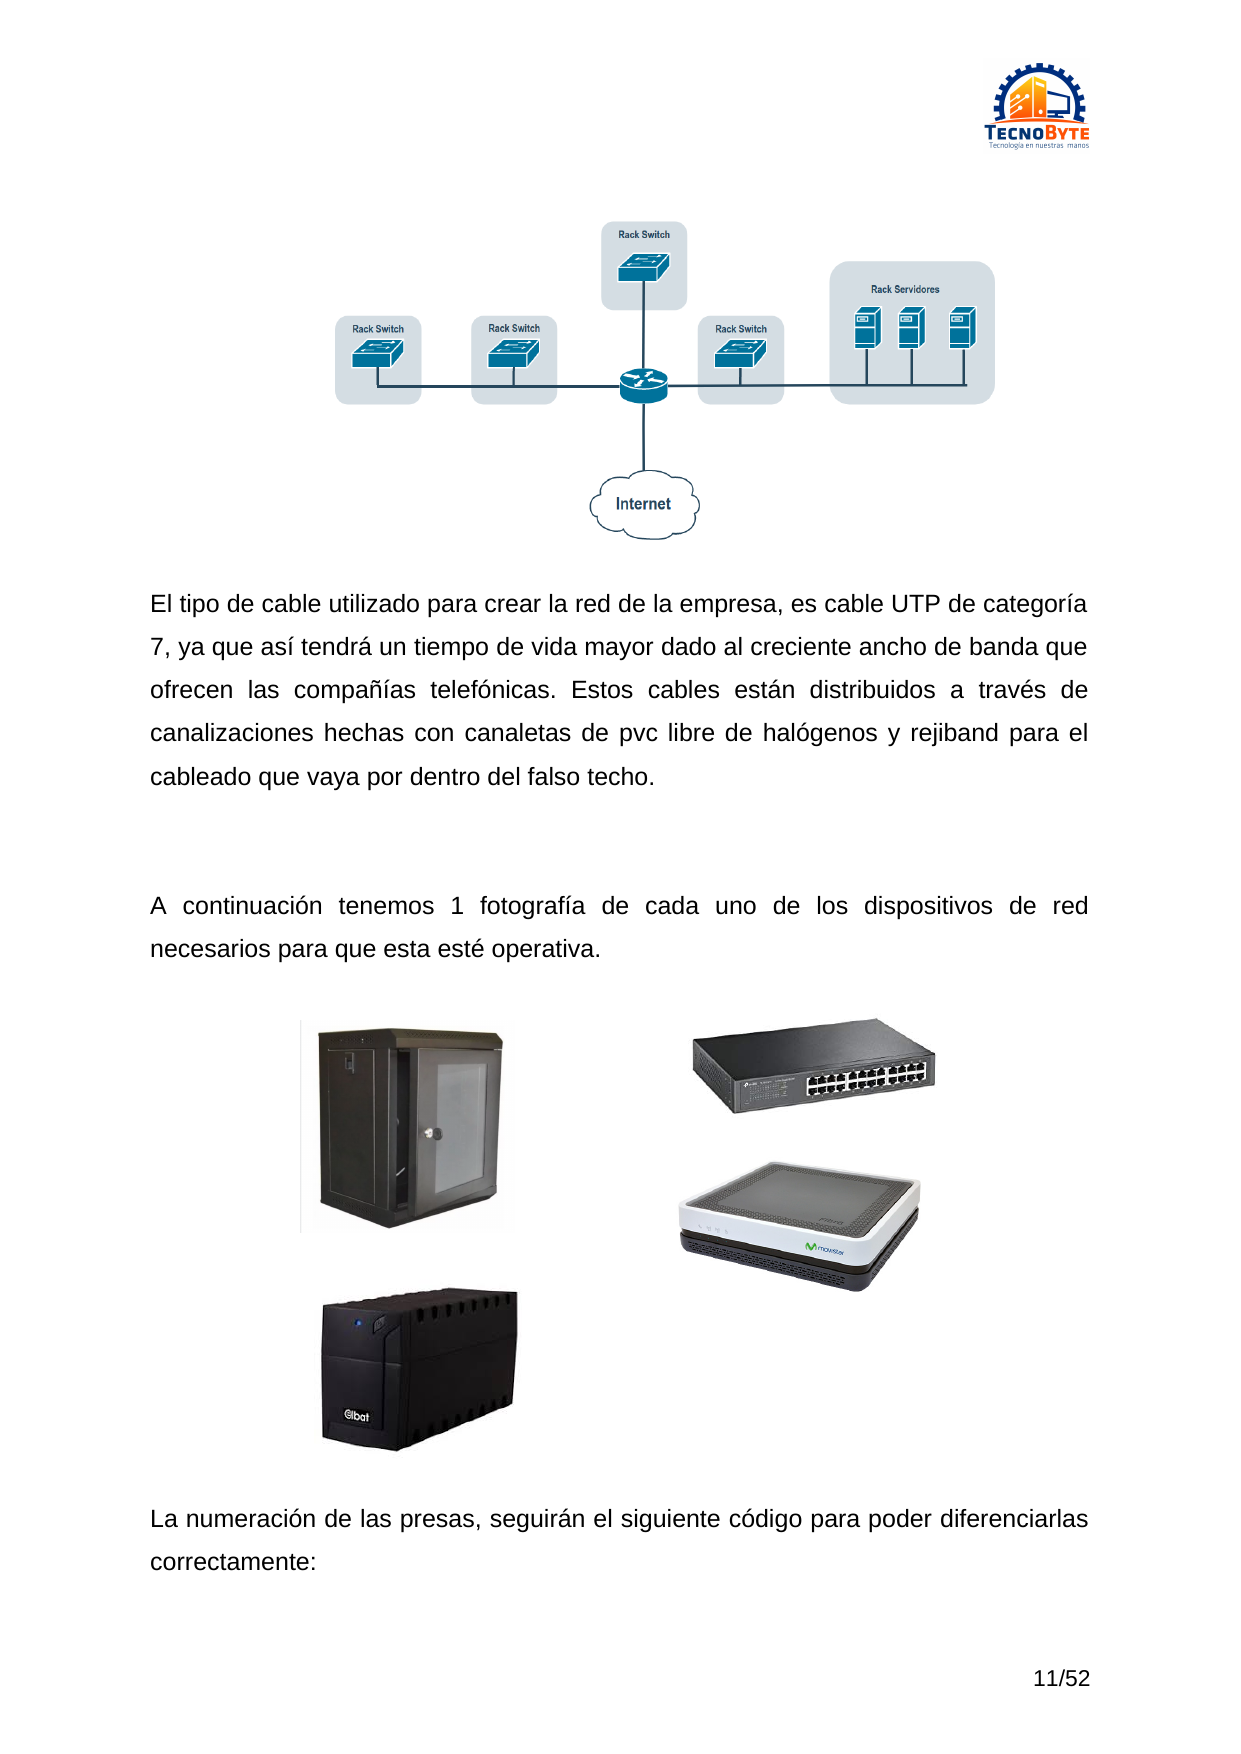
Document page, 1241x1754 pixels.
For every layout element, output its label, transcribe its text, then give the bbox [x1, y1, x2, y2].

picture [300, 1020, 515, 1233]
text El tipo de cable utilizado para crear la red de la empresa, es cable UTP de categoría 7, ya que así tendrá un tiempo de vida mayor dado al creciente ancho de banda que ofrecen las compañías telefónicas. Estos cables están distribuidos a través de canalizaciones hechas con canaletas de pvc libre de halógenos y rejiband para el cableado que vaya por dentro del falso techo. [150, 589, 1090, 790]
picture [314, 1265, 522, 1474]
picture [300, 162, 1029, 576]
text La numeración de las presas, seguirán el siguiente código para poder diferenciarlas correctamente: [150, 1504, 1090, 1576]
picture [675, 956, 952, 1297]
picture [983, 58, 1091, 154]
text A continuación tenemos 1 fotografía de cada uno de los dispositivos de red necesarios para que esta esté operativa. [150, 891, 1090, 963]
